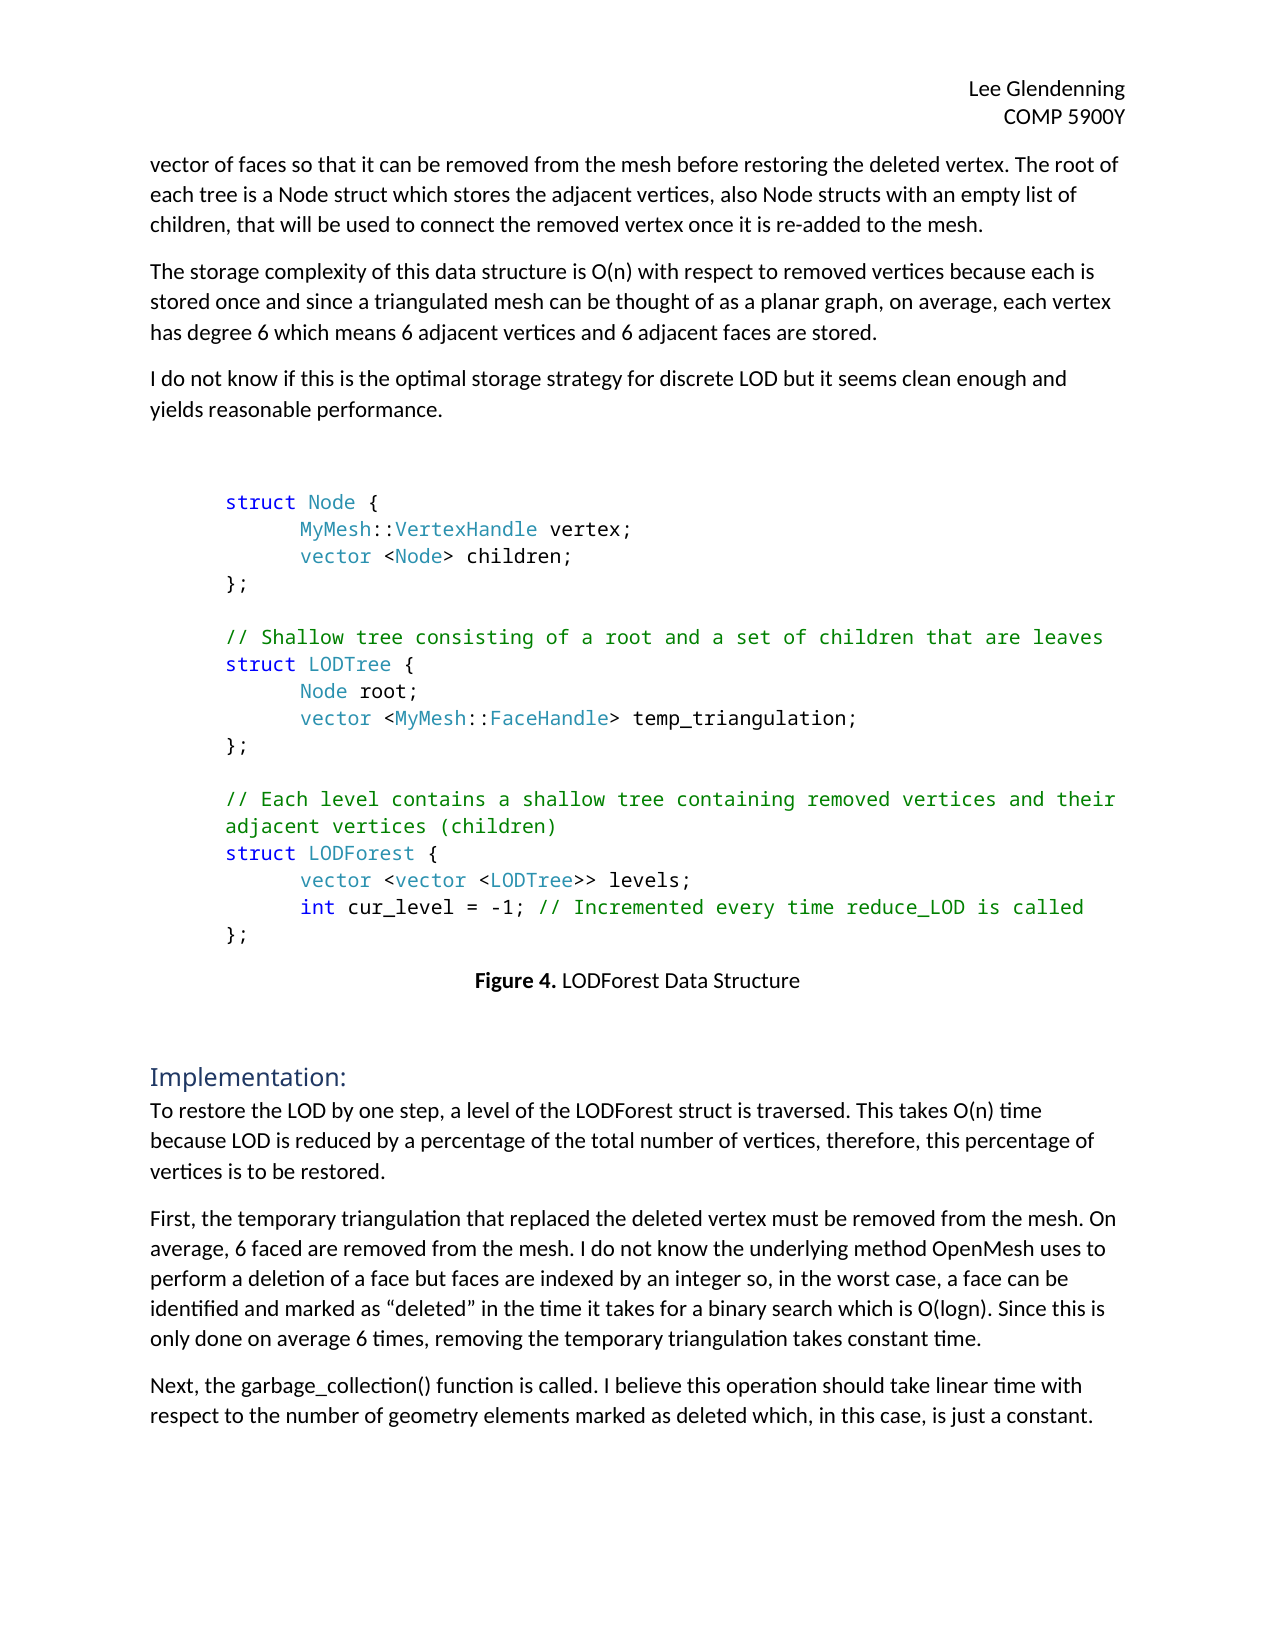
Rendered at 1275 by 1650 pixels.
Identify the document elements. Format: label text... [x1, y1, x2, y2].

text struct LODTree { [225, 650, 1125, 677]
text int cur_level = -1; // Incremented every time reduce_LOD is called [225, 893, 1125, 920]
text struct Node { [225, 488, 1125, 516]
text // Shallow tree consisting of a root and a set of children that are leaves [225, 623, 1125, 650]
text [150, 150, 1125, 238]
text }; [225, 731, 1125, 758]
text }; [225, 920, 1125, 947]
text Figure 4. LODForest Data Structure [150, 966, 1125, 994]
text struct LODForest { [225, 839, 1125, 866]
text Node root; [225, 677, 1125, 704]
subtitle Implementation: [150, 1060, 1125, 1094]
text }; [225, 569, 1125, 596]
text vector <MyMesh::FaceHandle> temp_triangulation; [225, 704, 1125, 731]
text vector <Node> children; [225, 542, 1125, 569]
text First, the temporary triangulation that replaced the deleted vertex must be removed from the mesh. On average, 6 faced are removed from the mesh. I do not know the underlying method OpenMesh uses to perform a deletion of a face but faces are indexed by an integer so, in the worst case, a face can be identified and marked as “deleted” in the time it takes for a binary search which is O(logn). Since this is only done on average 6 times, removing the temporary triangulation takes constant time. [150, 1204, 1125, 1353]
text vector <vector <LODTree>> levels; [225, 866, 1125, 893]
text To restore the LOD by one step, a level of the LODForest struct is traversed. This takes O(n) time because LOD is reduced by a percentage of the total number of vertices, therefore, this percentage of vertices is to be restored. [150, 1096, 1125, 1185]
text MyMesh::VertexHandle vertex; [225, 516, 1125, 542]
text // Each level contains a shallow tree containing removed vertices and their adjacent vertices (children) [225, 785, 1125, 839]
text Next, the garbage_collection() function is called. I believe this operation should take linear time with respect to the number of geometry elements marked as deleted which, in this case, is just a constant. [150, 1371, 1125, 1430]
text The storage complexity of this data structure is O(n) with respect to removed vertices because each is stored once and since a triangulated mesh can be thought of as a planar graph, on average, each vertex has degree 6 which means 6 adjacent vertices and 6 adjacent faces are stored. [150, 257, 1125, 346]
text I do not know if this is the optimal storage strategy for discrete LOD but it seems clean enough and yields reasonable performance. [150, 364, 1125, 423]
